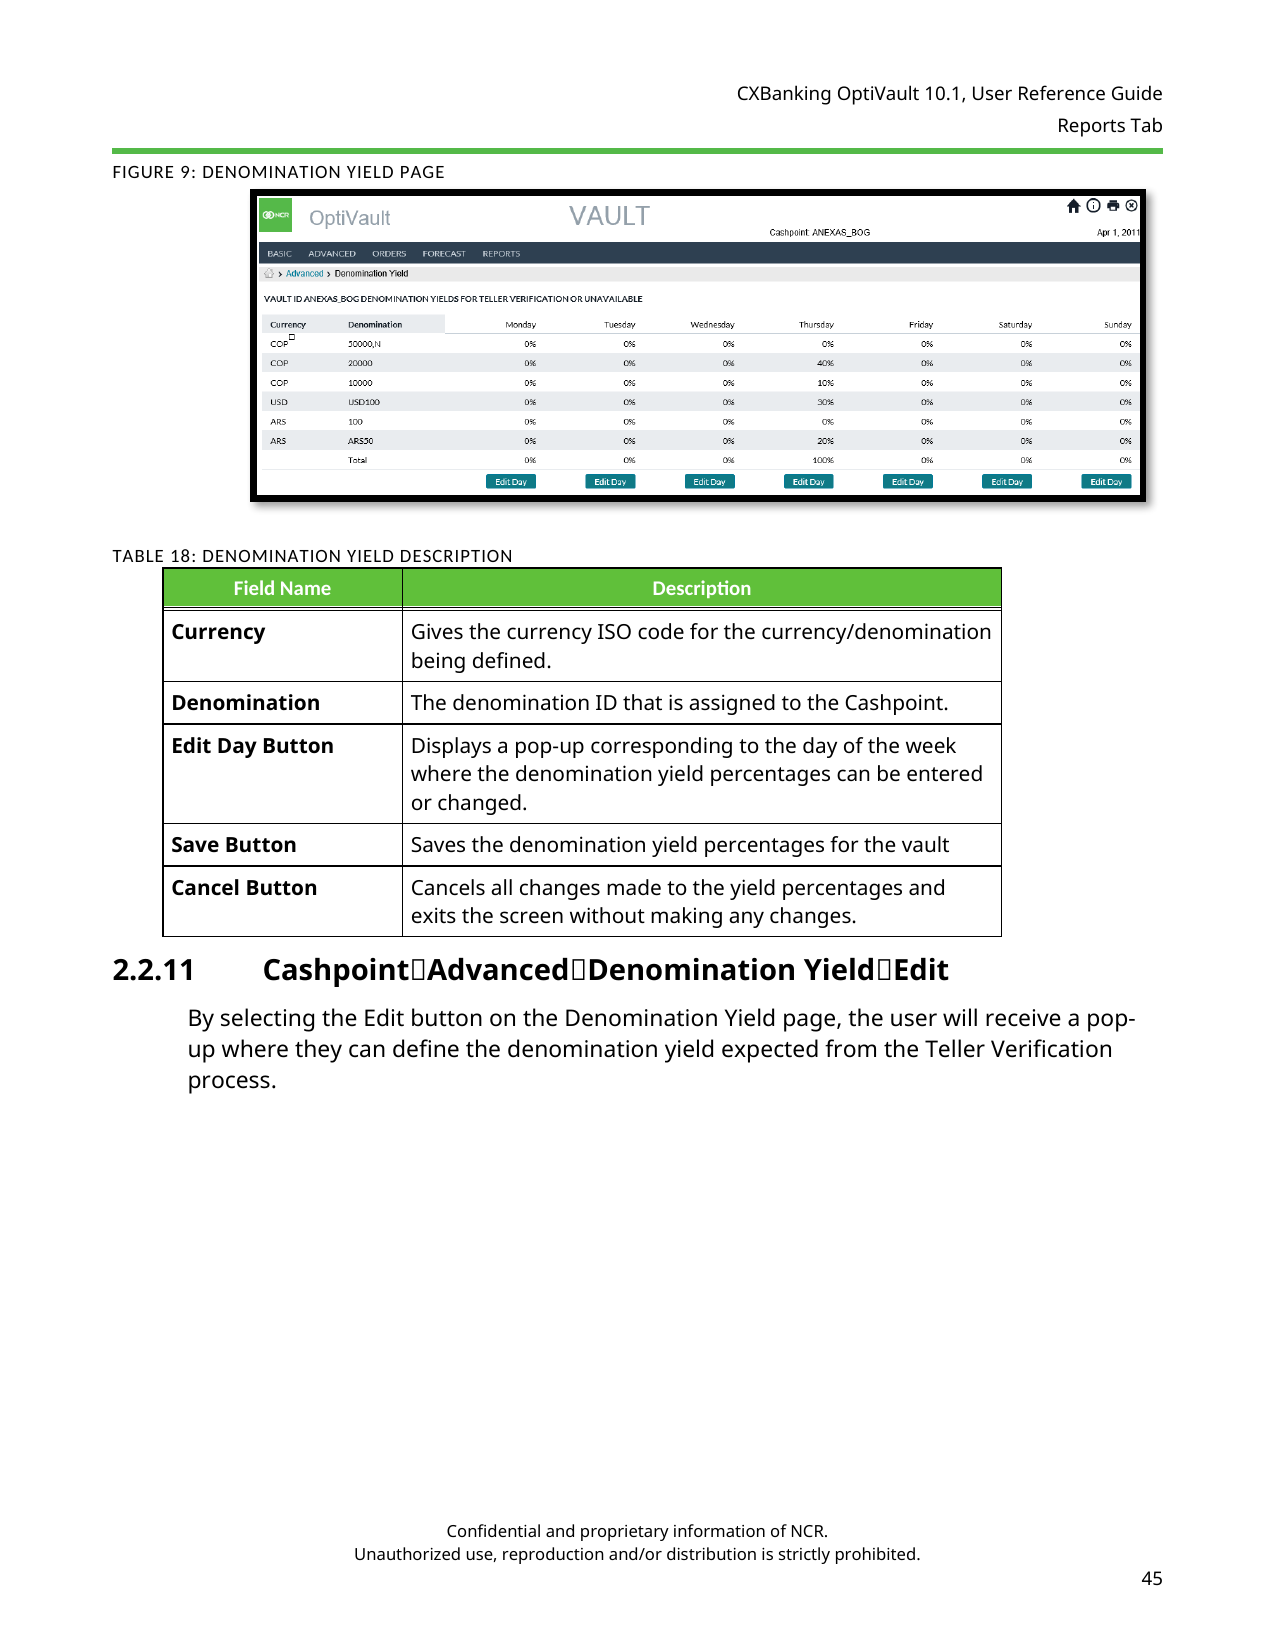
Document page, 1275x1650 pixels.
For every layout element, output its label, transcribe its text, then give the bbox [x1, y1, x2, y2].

table_cell Denomination [164, 682, 402, 723]
table_cell Edit Day Button [164, 725, 402, 822]
text By selecting the Edit button on the Denomination Yield page, the user will receive a pop-up where they can define the denomination yield expected from the Teller Verification process. [187, 1002, 1163, 1095]
table_cell Cancels all changes made to the yield percentages and exits the screen without making any changes. [403, 867, 1001, 936]
picture [257, 196, 1140, 495]
table_header Field Name [164, 569, 402, 606]
table_cell Saves the denomination yield percentages for the vault [403, 824, 1001, 865]
subtitle CashpointAdvancedDenomination YieldEdit [112, 949, 1163, 989]
table_cell Gives the currency ISO code for the currency/denomination being defined. [403, 611, 1001, 681]
table_cell Cancel Button [164, 867, 402, 936]
text Figure 9: Denomination Yield Page [112, 160, 1163, 183]
table_cell Save Button [164, 824, 402, 865]
table_cell Currency [164, 611, 402, 681]
table_cell Displays a pop-up corresponding to the day of the week where the denomination yield percentages can be entered or changed. [403, 725, 1001, 822]
text Table 18: Denomination Yield Description [112, 544, 1163, 567]
table_header Description [403, 569, 1001, 606]
table_cell The denomination ID that is assigned to the Cashpoint. [403, 682, 1001, 723]
